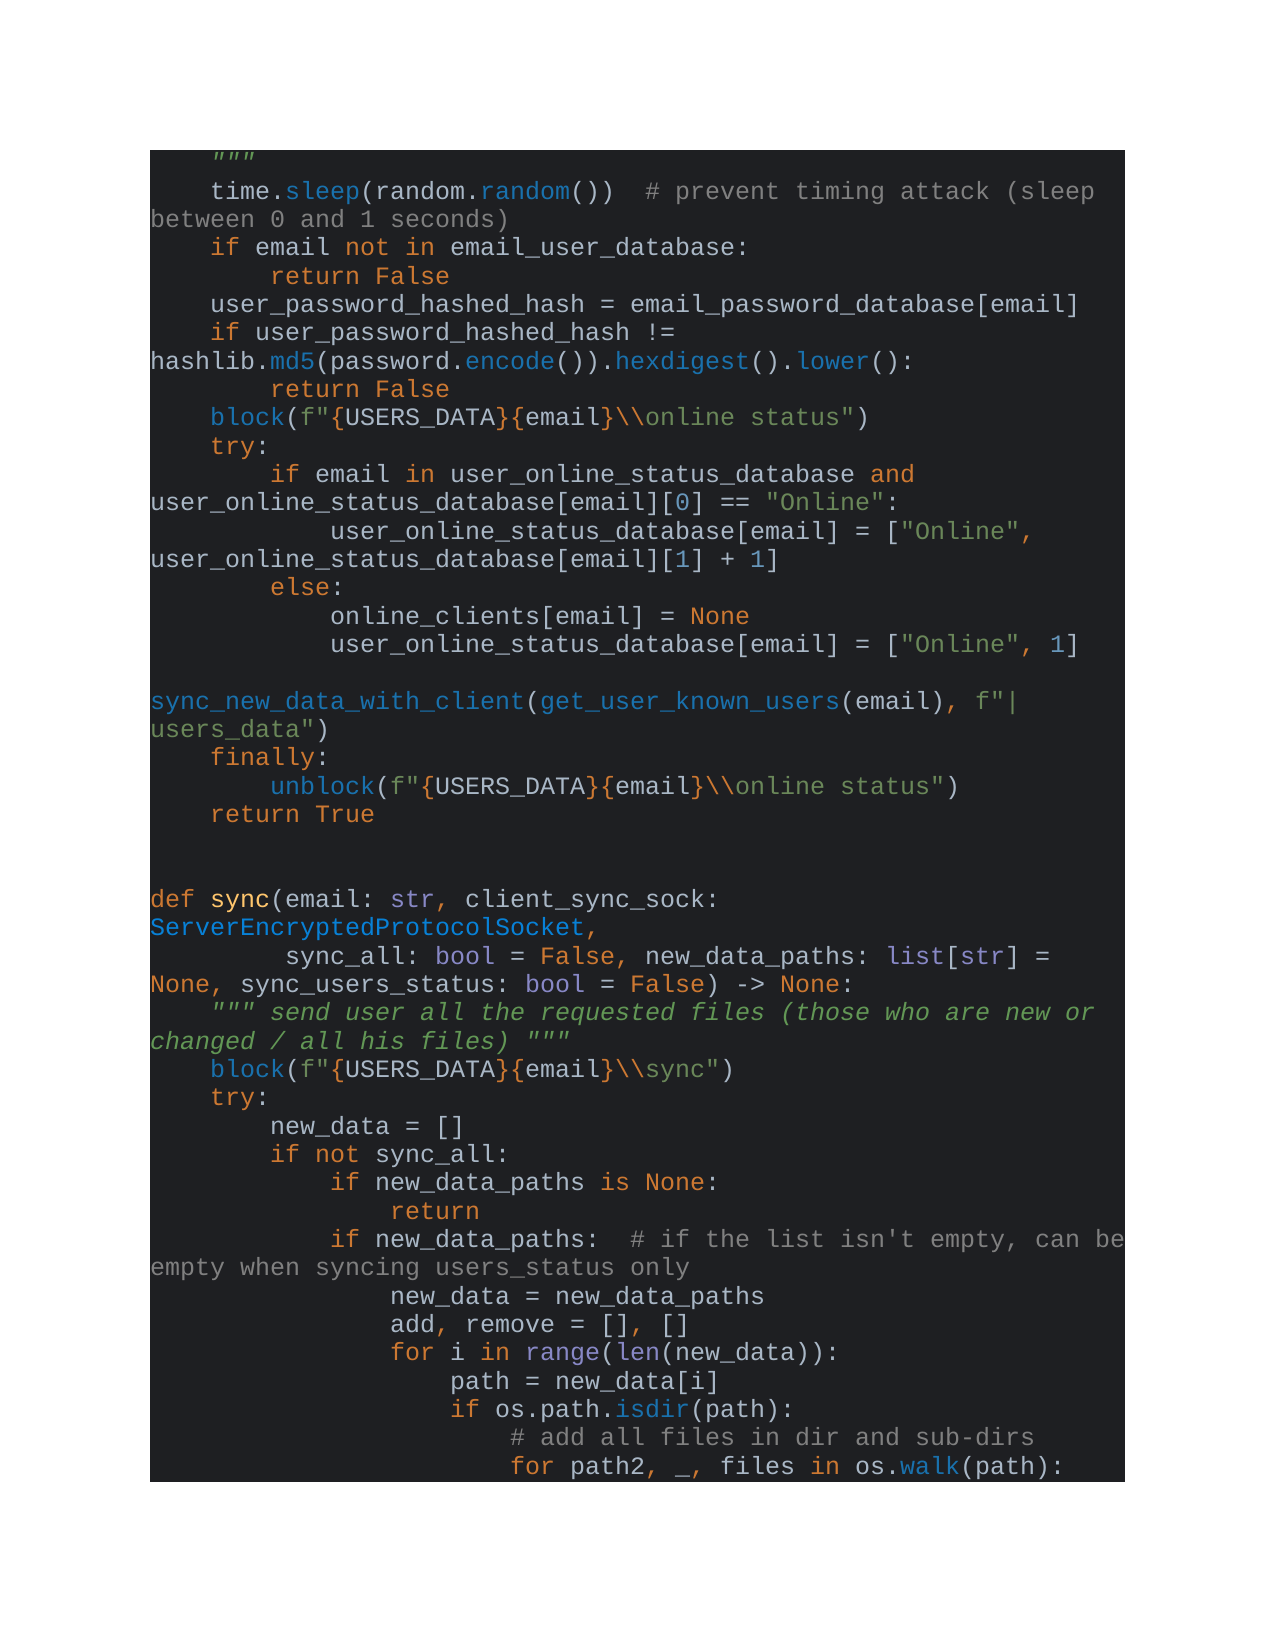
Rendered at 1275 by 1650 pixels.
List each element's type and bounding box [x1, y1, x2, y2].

text [150, 150, 1125, 1482]
